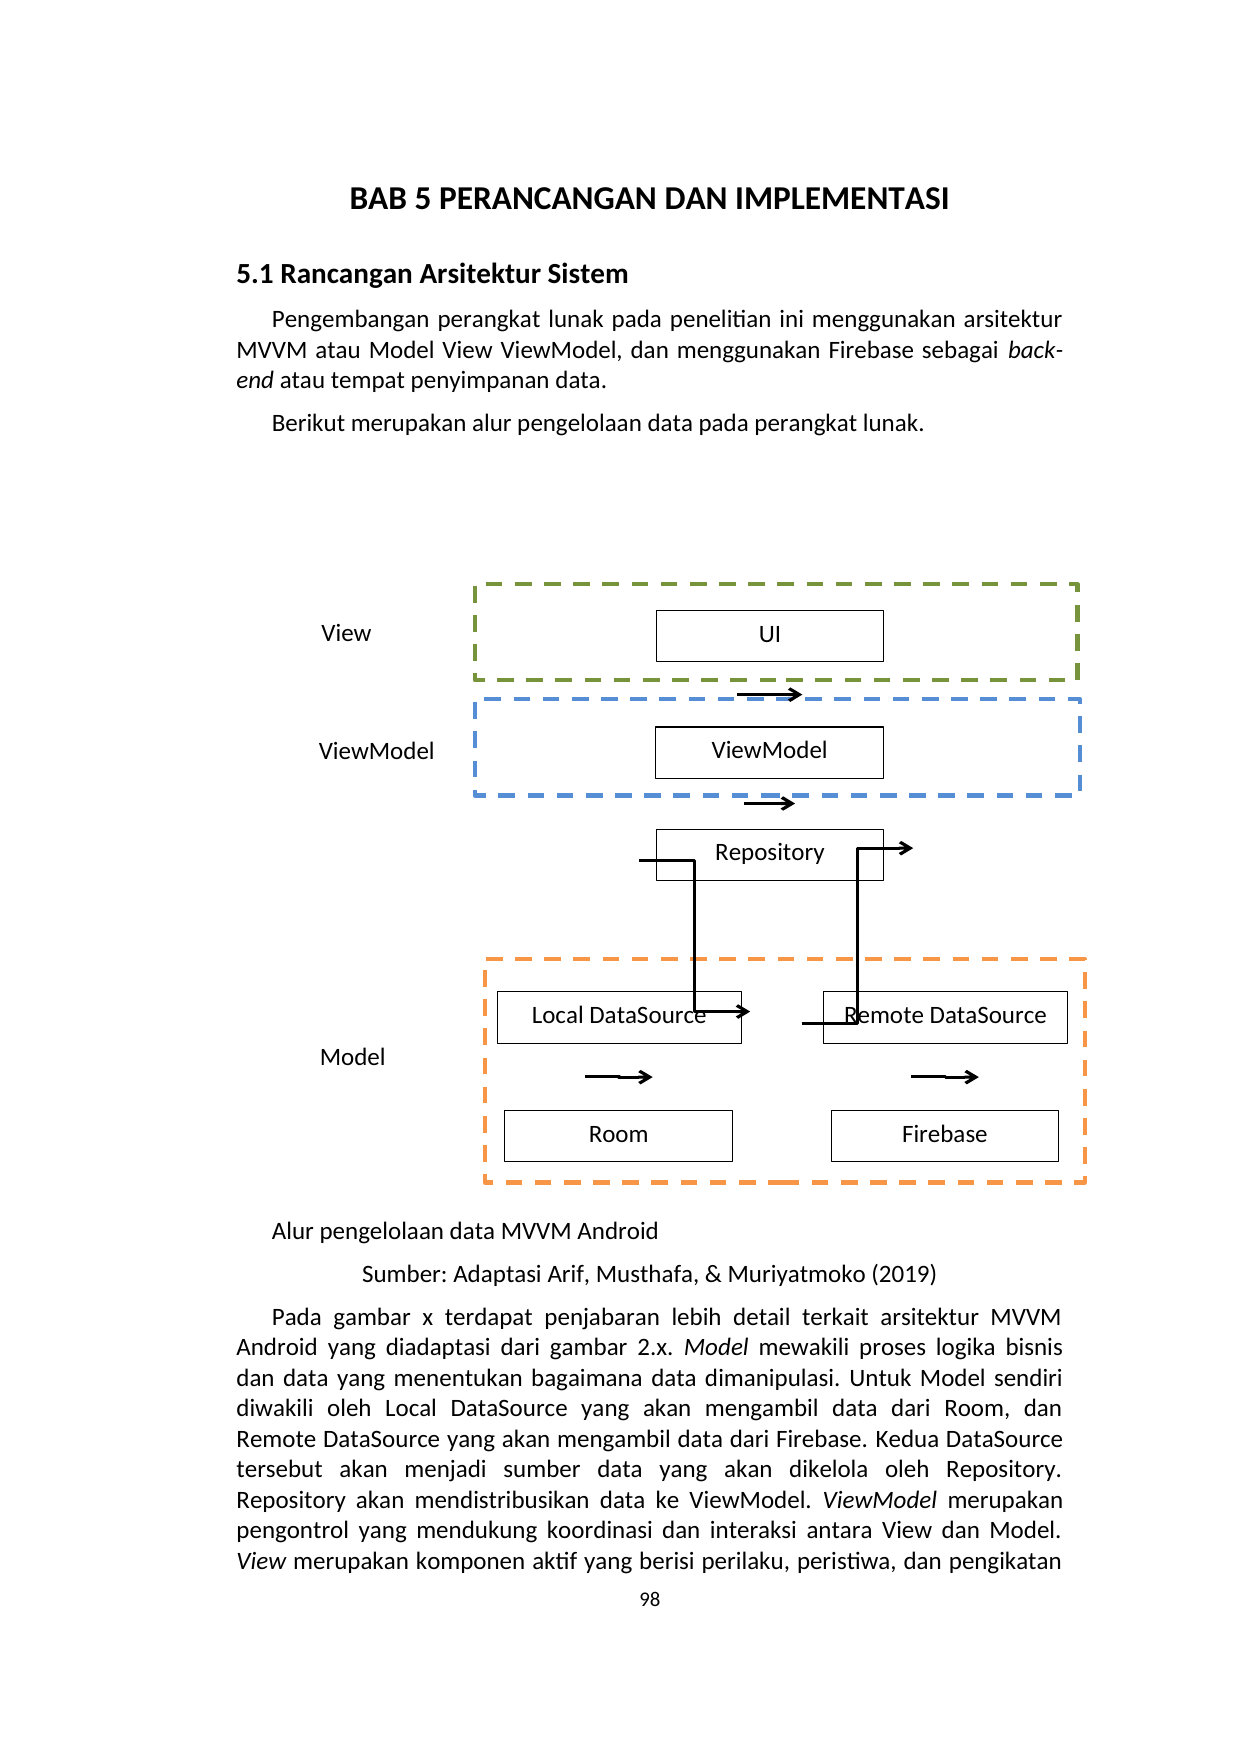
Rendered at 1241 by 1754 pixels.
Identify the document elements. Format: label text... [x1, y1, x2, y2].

text Berikut merupakan alur pengelolaan data pada perangkat lunak. [236, 408, 1063, 438]
text Pengembangan perangkat lunak pada penelitian ini menggunakan arsitektur MVVM atau Model View ViewModel, dan menggunakan Firebase sebagai back-end atau tempat penyimpanan data. [236, 303, 1063, 395]
text Alur pengelolaan data MVVM Android [236, 1215, 1063, 1246]
subtitle Perancangan dan implementasi [236, 177, 1063, 218]
text Sumber: Adaptasi Arif, Musthafa, & Muriyatmoko (2019) [236, 1258, 1063, 1288]
subtitle Rancangan Arsitektur Sistem [236, 255, 1063, 291]
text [236, 1301, 1063, 1576]
